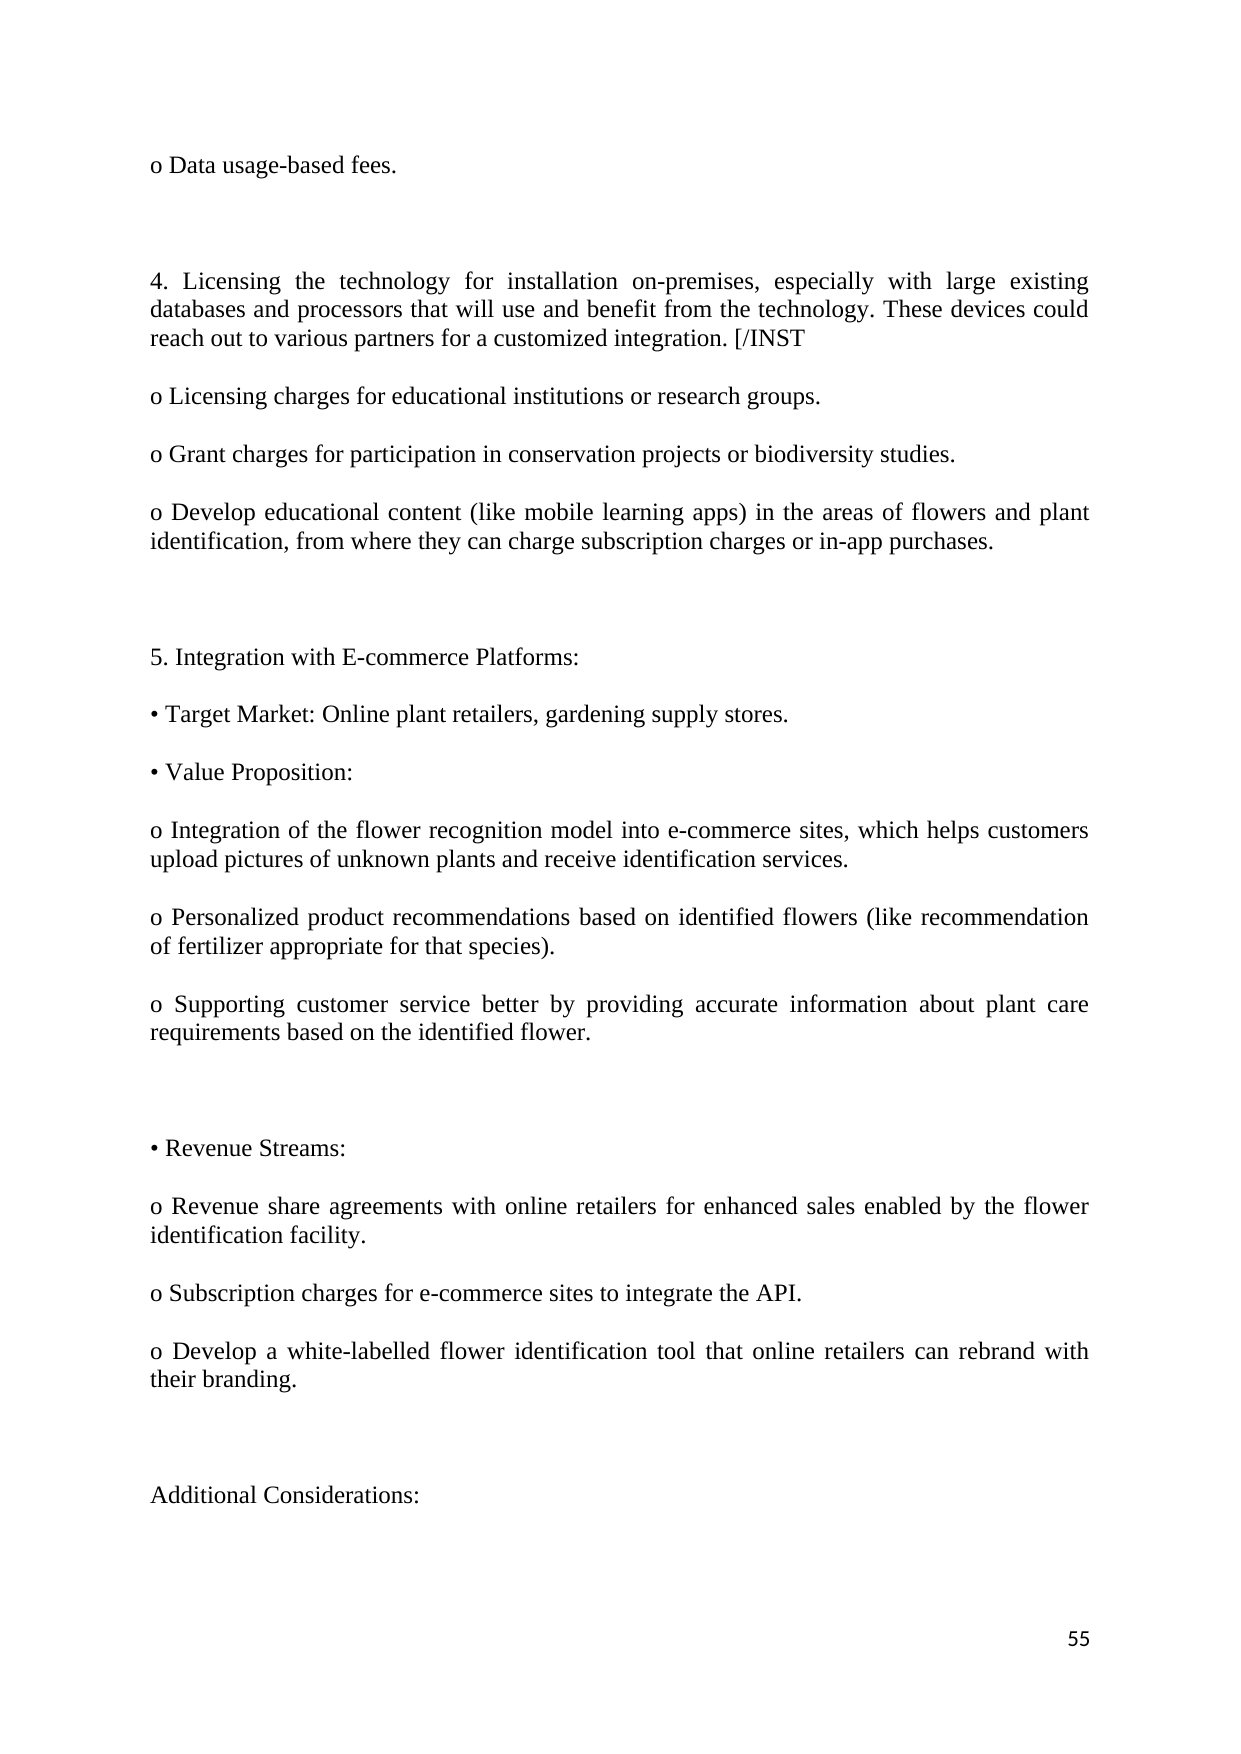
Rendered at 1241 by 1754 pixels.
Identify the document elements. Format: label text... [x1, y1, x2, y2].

text o Integration of the flower recognition model into e-commerce sites, which helps customers upload pictures of unknown plants and receive identification services. [150, 815, 1090, 873]
text o Personalized product recommendations based on identified flowers (like recommendation of fertilizer appropriate for that species). [150, 902, 1090, 959]
text • Target Market: Online plant retailers, gardening supply stores. [150, 699, 1090, 728]
text • Value Proposition: [150, 757, 1090, 786]
text o Develop educational content (like mobile learning apps) in the areas of flowers and plant identification, from where they can charge subscription charges or in-app purchases. [150, 497, 1090, 554]
text o Supporting customer service better by providing accurate information about plant care requirements based on the identified flower. [150, 989, 1090, 1046]
text Additional Considerations: [150, 1480, 1090, 1509]
text • Revenue Streams: [150, 1133, 1090, 1162]
text o Data usage-based fees. [150, 150, 1090, 179]
text o Subscription charges for e-commerce sites to integrate the API. [150, 1278, 1090, 1307]
text o Licensing charges for educational institutions or research groups. [150, 381, 1090, 410]
text o Grant charges for participation in conservation projects or biodiversity studies. [150, 439, 1090, 468]
text 4. Licensing the technology for installation on-premises, especially with large existing databases and processors that will use and benefit from the technology. These devices could reach out to various partners for a customized integration. [/INST [150, 266, 1090, 352]
text o Develop a white-labelled flower identification tool that online retailers can rebrand with their branding. [150, 1336, 1090, 1393]
text 5. Integration with E-commerce Platforms: [150, 642, 1090, 670]
text o Revenue share agreements with online retailers for enhanced sales enabled by the flower identification facility. [150, 1191, 1090, 1249]
